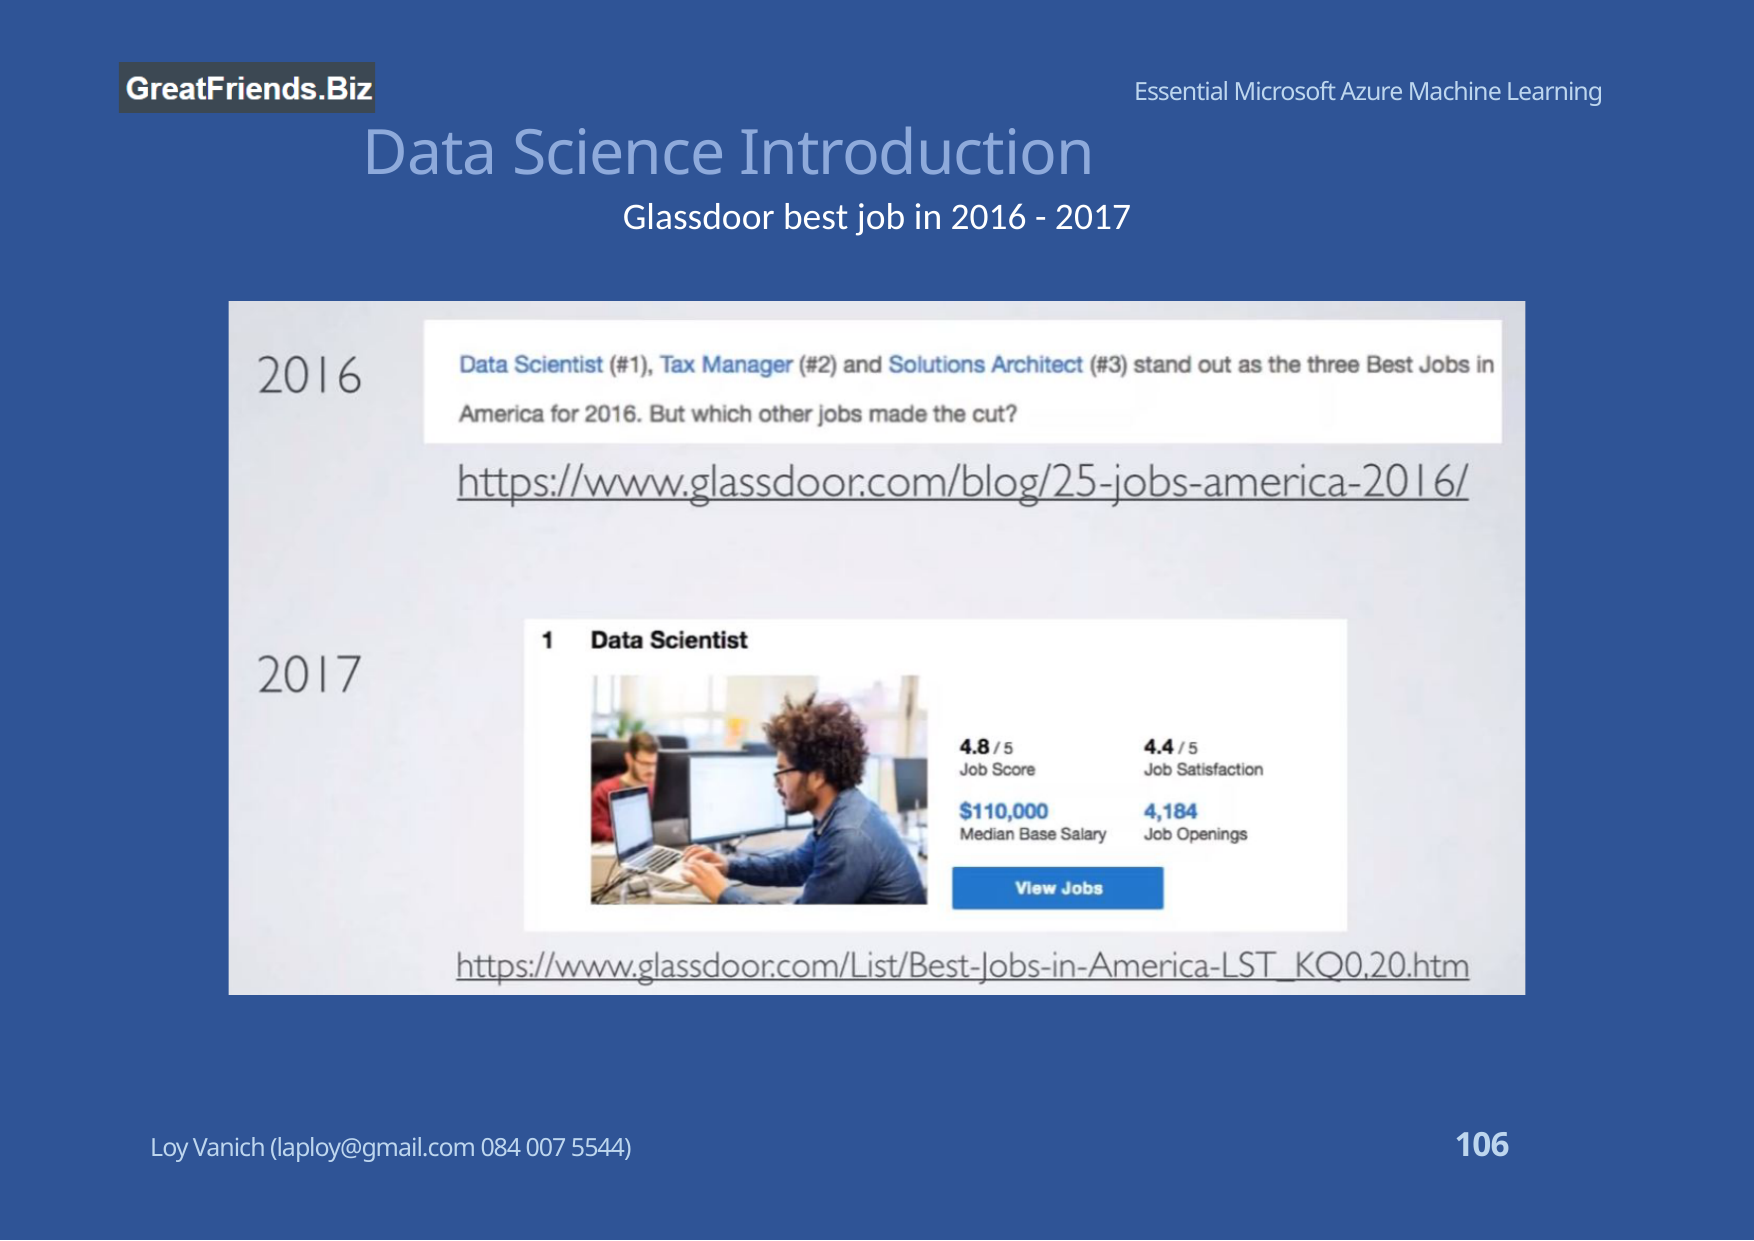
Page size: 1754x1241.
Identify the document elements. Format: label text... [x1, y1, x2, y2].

picture [228, 301, 1526, 995]
picture [118, 62, 375, 113]
text Glassdoor best job in 2016 - 2017 [150, 193, 1604, 239]
